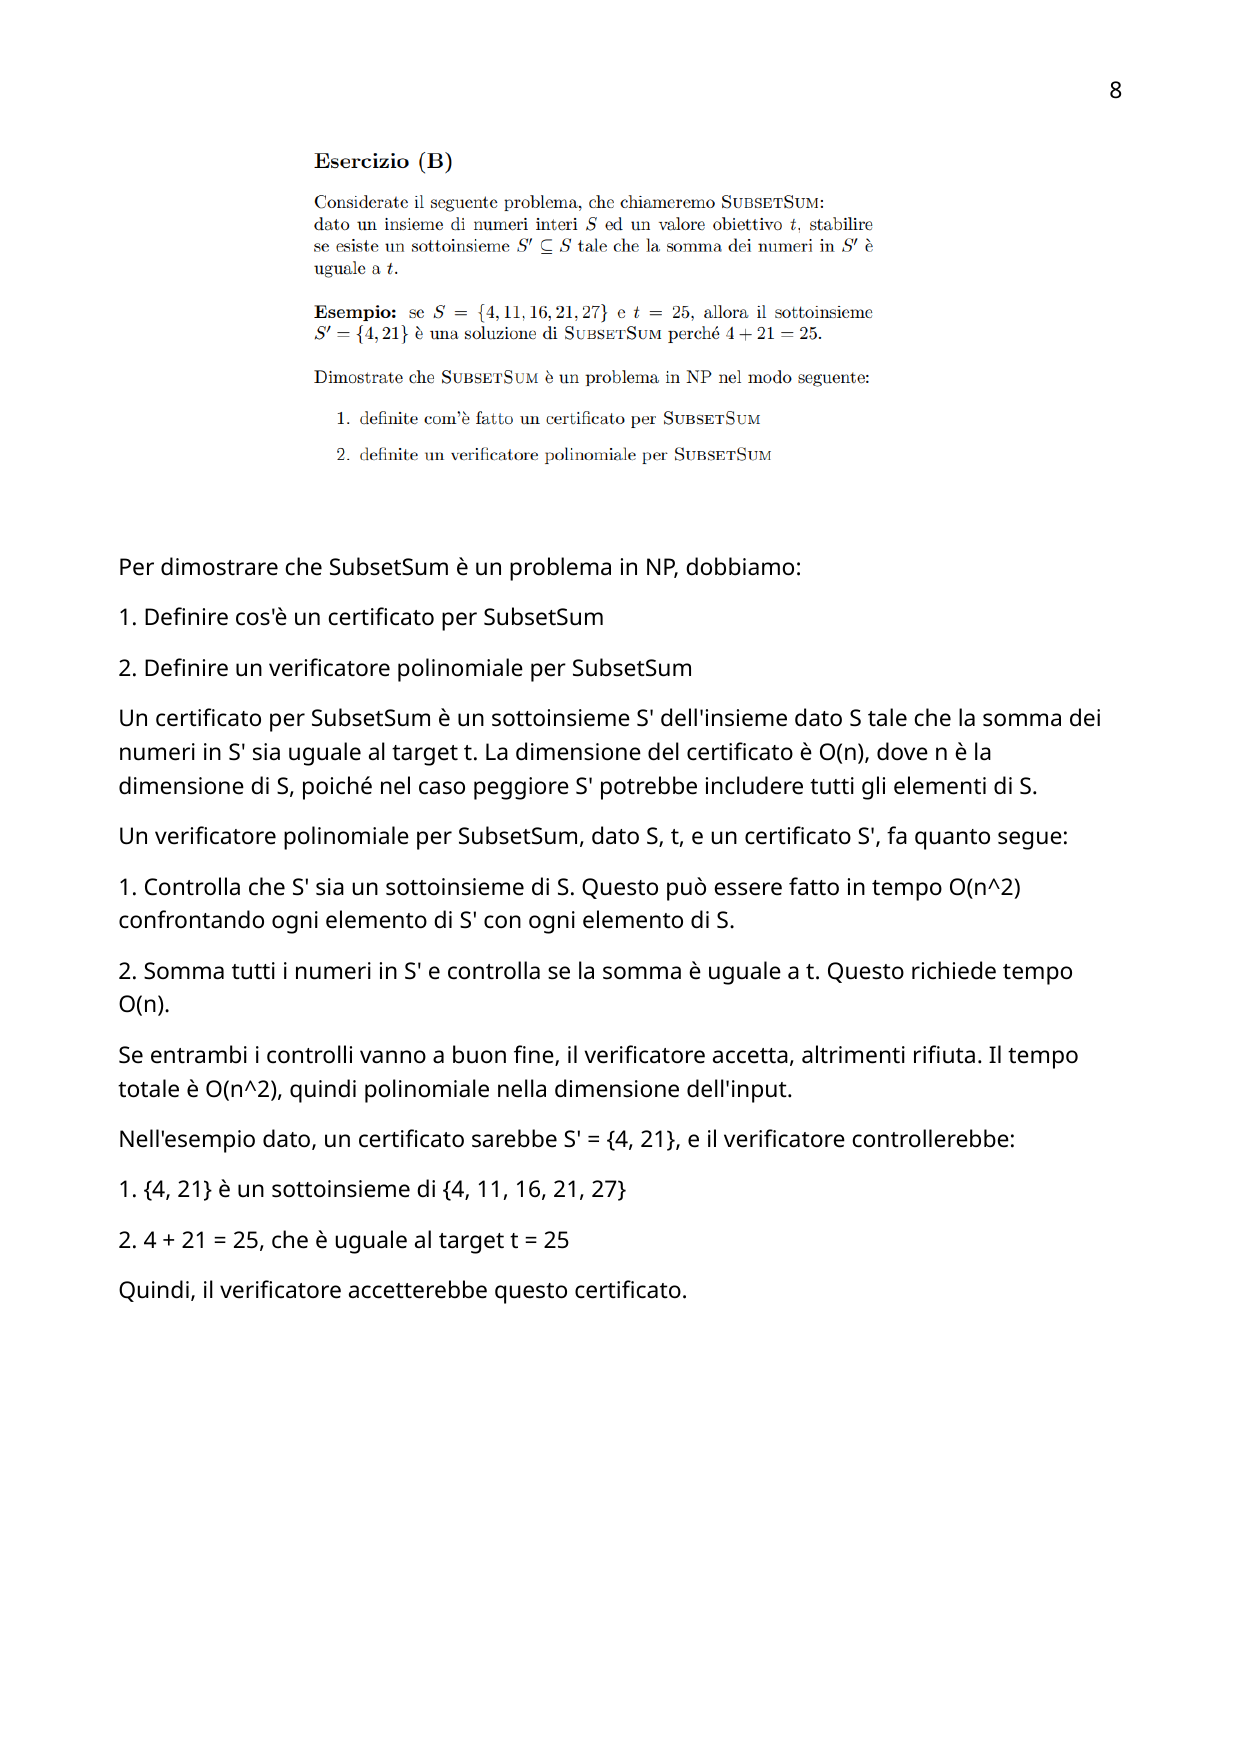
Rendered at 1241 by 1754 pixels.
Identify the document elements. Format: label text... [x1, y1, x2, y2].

picture [296, 147, 883, 484]
text Quindi, il verificatore accetterebbe questo certificato. [118, 1274, 1122, 1306]
text 2. Definire un verificatore polinomiale per SubsetSum [118, 652, 1122, 683]
text Per dimostrare che SubsetSum è un problema in NP, dobbiamo: [118, 551, 1122, 582]
text 2. 4 + 21 = 25, che è uguale al target t = 25 [118, 1224, 1122, 1255]
text 1. Controlla che S' sia un sottoinsieme di S. Questo può essere fatto in tempo O(n^2) confrontando ogni elemento di S' con ogni elemento di S. [118, 871, 1122, 936]
text Un verificatore polinomiale per SubsetSum, dato S, t, e un certificato S', fa quanto segue: [118, 820, 1122, 851]
text Se entrambi i controlli vanno a buon fine, il verificatore accetta, altrimenti rifiuta. Il tempo totale è O(n^2), quindi polinomiale nella dimensione dell'input. [118, 1039, 1122, 1104]
text 1. Definire cos'è un certificato per SubsetSum [118, 601, 1122, 633]
text Nell'esempio dato, un certificato sarebbe S' = {4, 21}, e il verificatore controllerebbe: [118, 1123, 1122, 1154]
text Un certificato per SubsetSum è un sottoinsieme S' dell'insieme dato S tale che la somma dei numeri in S' sia uguale al target t. La dimensione del certificato è O(n), dove n è la dimensione di S, poiché nel caso peggiore S' potrebbe includere tutti gli elementi di S. [118, 702, 1122, 801]
text 2. Somma tutti i numeri in S' e controlla se la somma è uguale a t. Questo richiede tempo O(n). [118, 955, 1122, 1020]
text 1. {4, 21} è un sottoinsieme di {4, 11, 16, 21, 27} [118, 1173, 1122, 1205]
